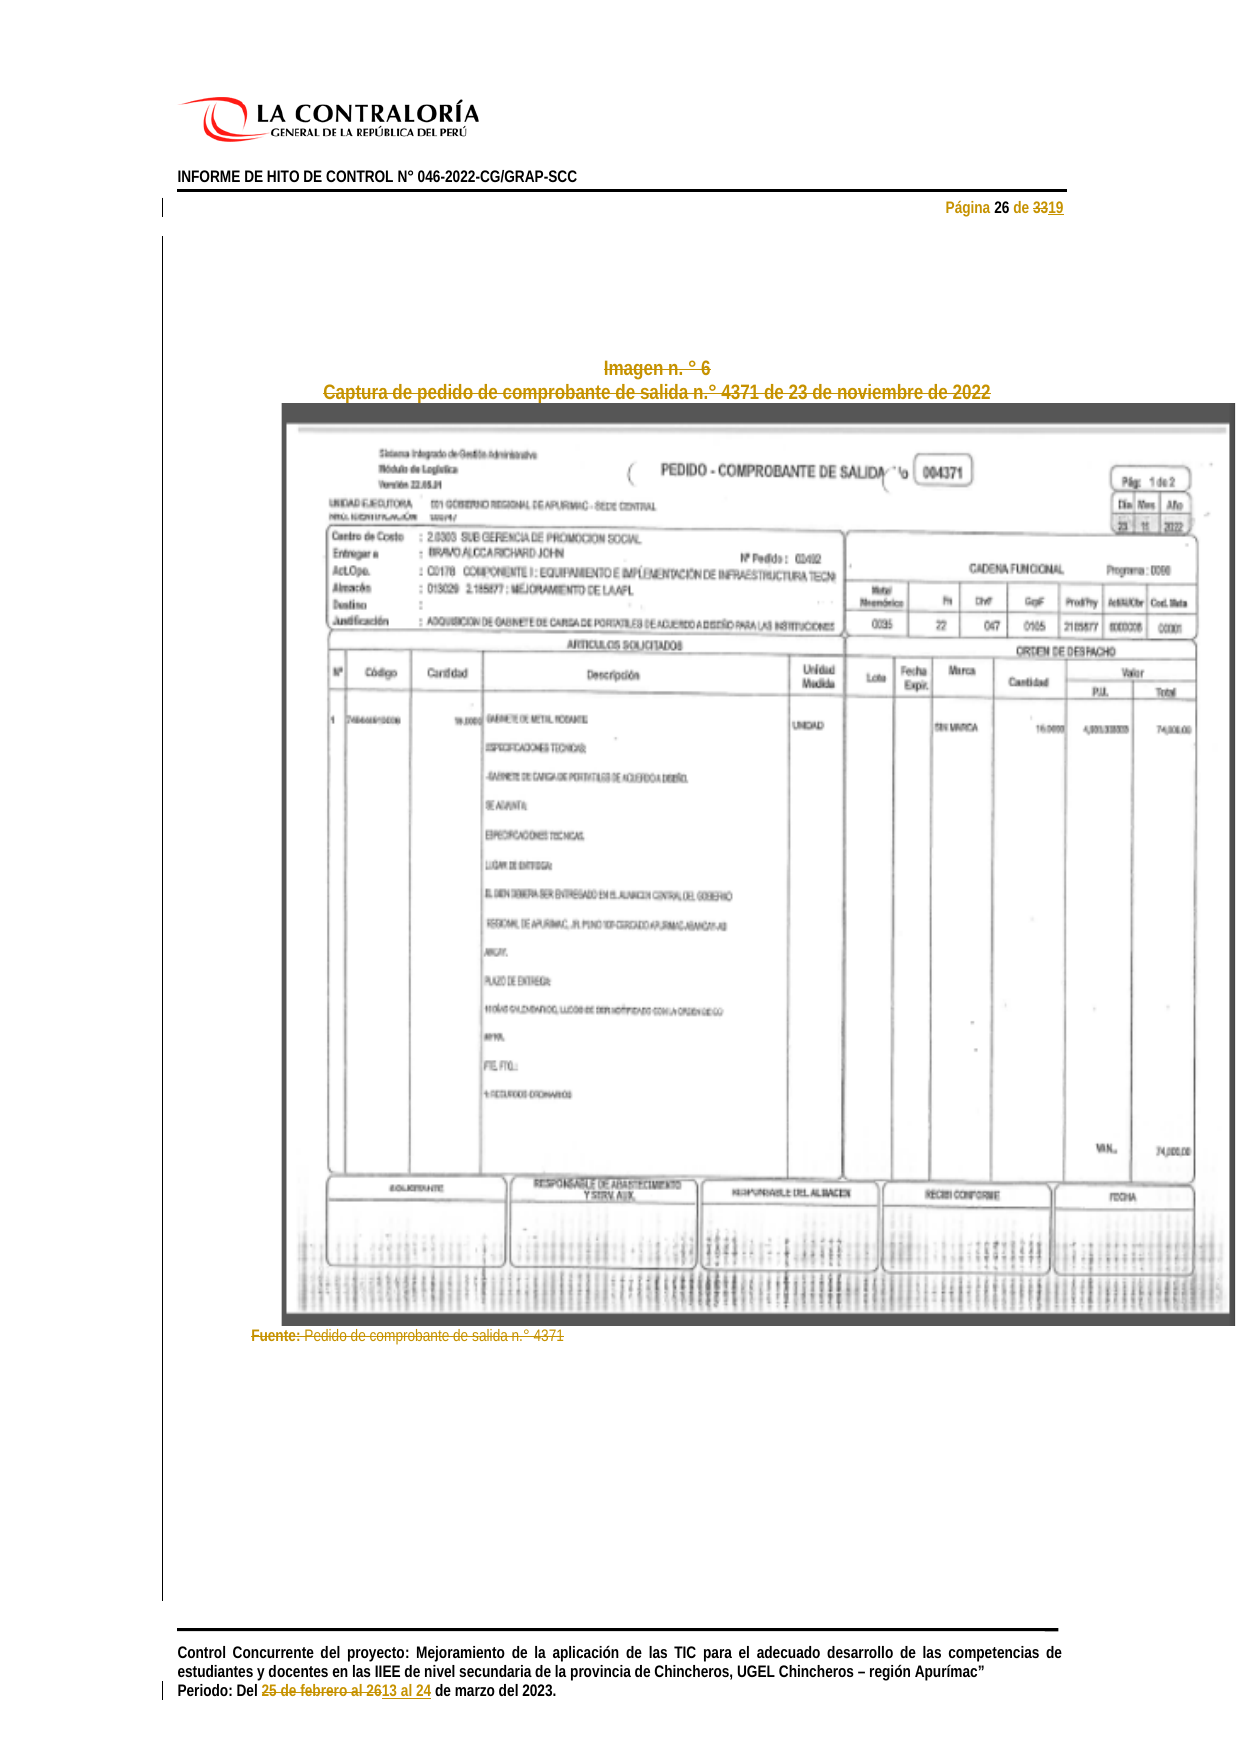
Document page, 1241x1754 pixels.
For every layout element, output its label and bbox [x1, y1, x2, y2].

picture [282, 403, 1236, 1326]
picture [177, 73, 479, 167]
